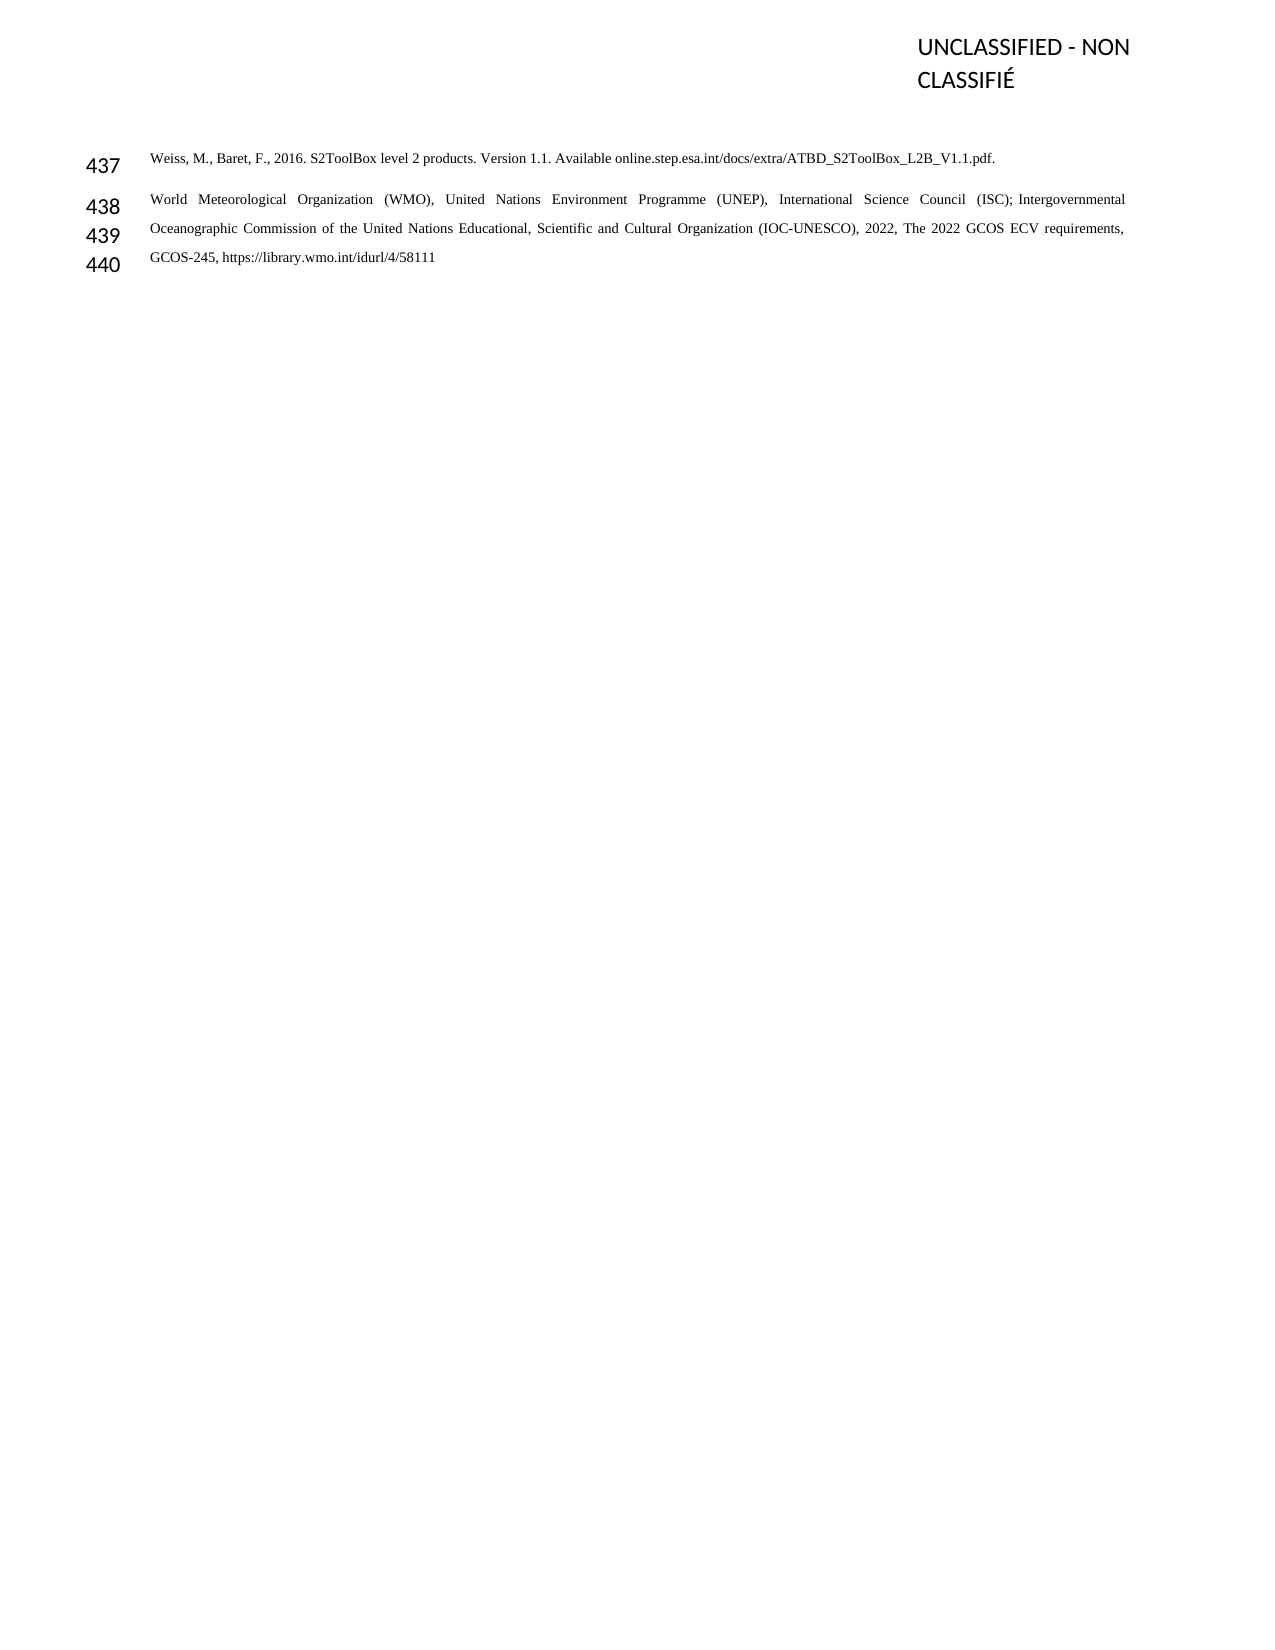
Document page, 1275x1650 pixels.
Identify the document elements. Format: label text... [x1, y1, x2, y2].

text Weiss, M., Baret, F., 2016. S2ToolBox level 2 products. Version 1.1. Available online.step.esa.int/docs/extra/ATBD_S2ToolBox_L2B_V1.1.pdf. [150, 150, 1125, 179]
text World Meteorological Organization (WMO), United Nations Environment Programme (UNEP), International Science Council (ISC); Intergovernmental Oceanographic Commission of the United Nations Educational, Scientific and Cultural Organization (IOC-UNESCO), 2022, The 2022 GCOS ECV requirements, GCOS-245, https://library.wmo.int/idurl/4/58111 [150, 191, 1125, 277]
